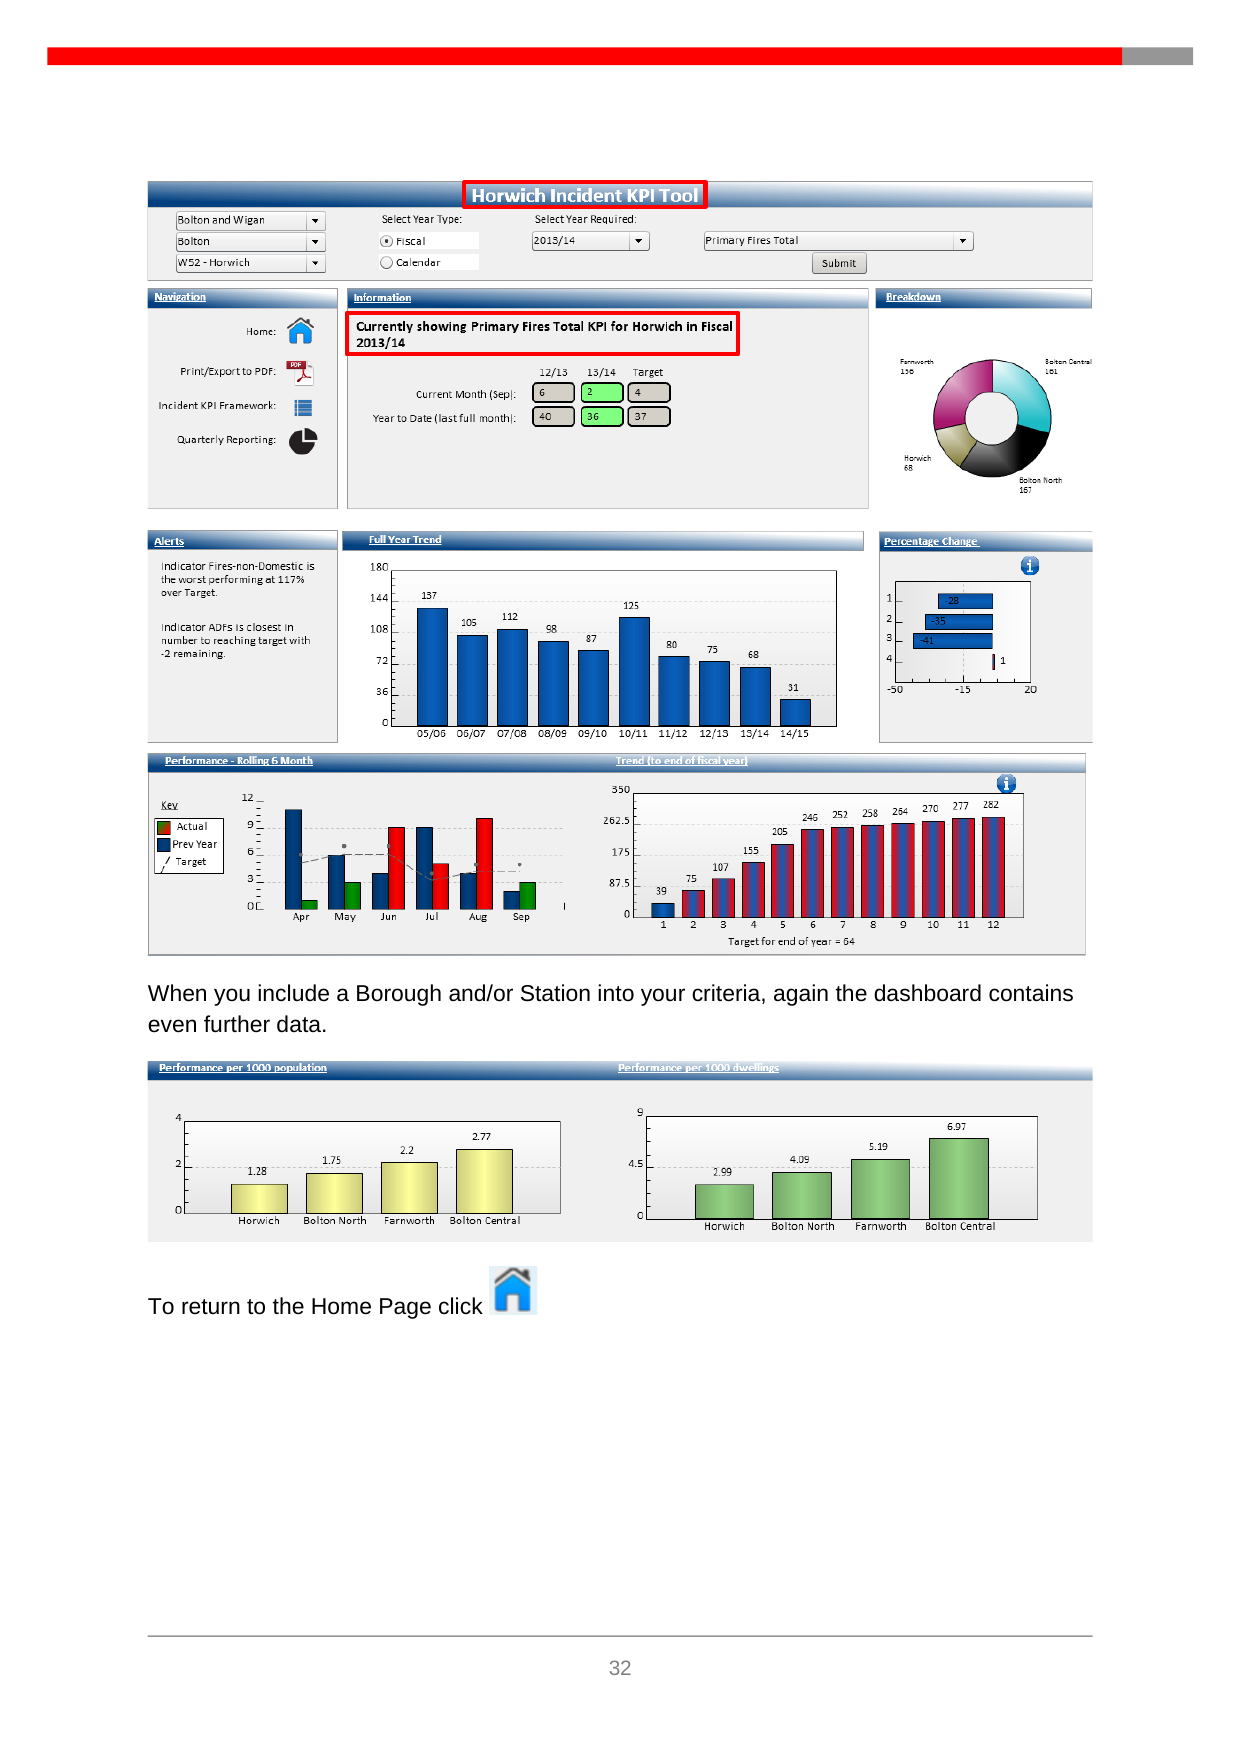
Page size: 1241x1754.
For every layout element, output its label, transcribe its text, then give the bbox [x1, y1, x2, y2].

text When you include a Borough and/or Station into your criteria, again the dashboard contains even further data. [148, 980, 1092, 1037]
picture [147, 1061, 1093, 1242]
text To return to the Home Page click [148, 1266, 1092, 1319]
picture [489, 1266, 538, 1315]
picture [147, 177, 1093, 956]
